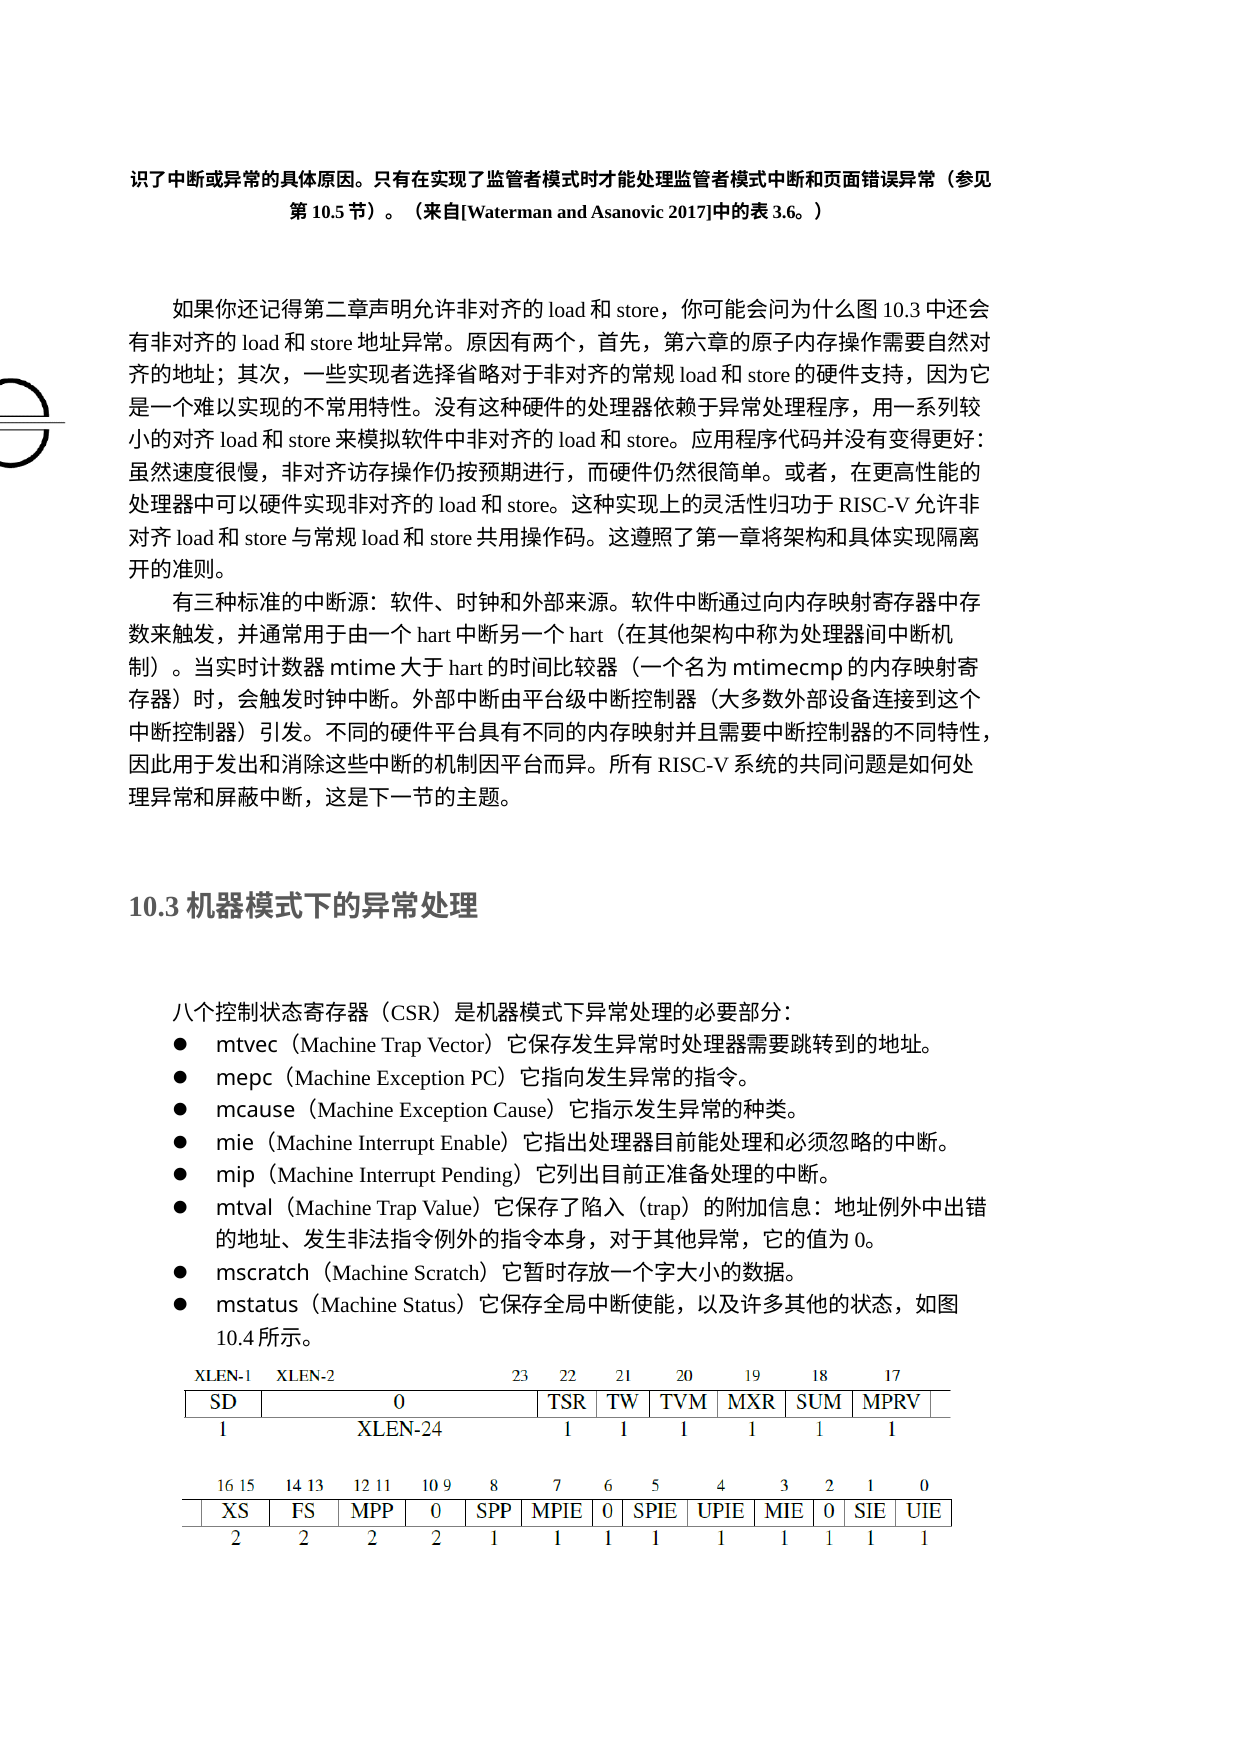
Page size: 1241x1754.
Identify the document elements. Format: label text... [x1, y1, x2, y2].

text 八个控制状态寄存器（CSR）是机器模式下异常处理的必要部分： [128, 994, 994, 1027]
list mtvec（Machine Trap Vector）它保存发生异常时处理器需要跳转到的地址。 [172, 1027, 994, 1059]
list mstatus（Machine Status）它保存全局中断使能，以及许多其他的状态，如图10.4所示。 [172, 1287, 994, 1352]
subtitle 10.3 机器模式下的异常处理 [128, 872, 994, 937]
text 如果你还记得第二章声明允许非对齐的load和store，你可能会问为什么图10.3中还会有非对齐的load和store地址异常。原因有两个，首先，第六章的原子内存操作需要自然对齐的地址；其次，一些实现者选择省略对于非对齐的常规load和store的硬件支持，因为它是一个难以实现的不常用特性。没有这种硬件的处理器依赖于异常处理程序，用一系列较小的对齐load和store来模拟软件中非对齐的load和store。应用程序代码并没有变得更好：虽然速度很慢，非对齐访存操作仍按预期进行，而硬件仍然很简单。或者，在更高性能的处理器中可以硬件实现非对齐的load和store。这种实现上的灵活性归功于RISC-V允许非对齐load和store与常规load和store共用操作码。这遵照了第一章将架构和具体实现隔离开的准则。 [128, 292, 994, 584]
picture [146, 1355, 976, 1568]
list mcause（Machine Exception Cause）它指示发生异常的种类。 [172, 1092, 994, 1124]
list mip（Machine Interrupt Pending）它列出目前正准备处理的中断。 [172, 1157, 994, 1189]
picture [0, 374, 70, 471]
list mtval（Machine Trap Value）它保存了陷入（trap）的附加信息：地址例外中出错的地址、发生非法指令例外的指令本身，对于其他异常，它的值为0。 [172, 1189, 994, 1254]
text 有三种标准的中断源：软件、时钟和外部来源。软件中断通过向内存映射寄存器中存数来触发，并通常用于由一个hart中断另一个hart（在其他架构中称为处理器间中断机制）。当实时计数器mtime大于hart的时间比较器（一个名为mtimecmp的内存映射寄存器）时，会触发时钟中断。外部中断由平台级中断控制器（大多数外部设备连接到这个中断控制器）引发。不同的硬件平台具有不同的内存映射并且需要中断控制器的不同特性，因此用于发出和消除这些中断的机制因平台而异。所有RISC-V系统的共同问题是如何处理异常和屏蔽中断，这是下一节的主题。 [128, 584, 994, 812]
list mepc（Machine Exception PC）它指向发生异常的指令。 [172, 1059, 994, 1092]
list mscratch（Machine Scratch）它暂时存放一个字大小的数据。 [172, 1254, 994, 1287]
text 图10.3：RISC-V异常和中断的原因。中断时mcause的最高有效位置1，同步异常时置0，且低有效位标识了中断或异常的具体原因。只有在实现了监管者模式时才能处理监管者模式中断和页面错误异常（参见第10.5节）。（来自[Waterman and Asanovic 2017]中的表3.6。） [128, 162, 994, 227]
list mie（Machine Interrupt Enable）它指出处理器目前能处理和必须忽略的中断。 [172, 1124, 994, 1157]
